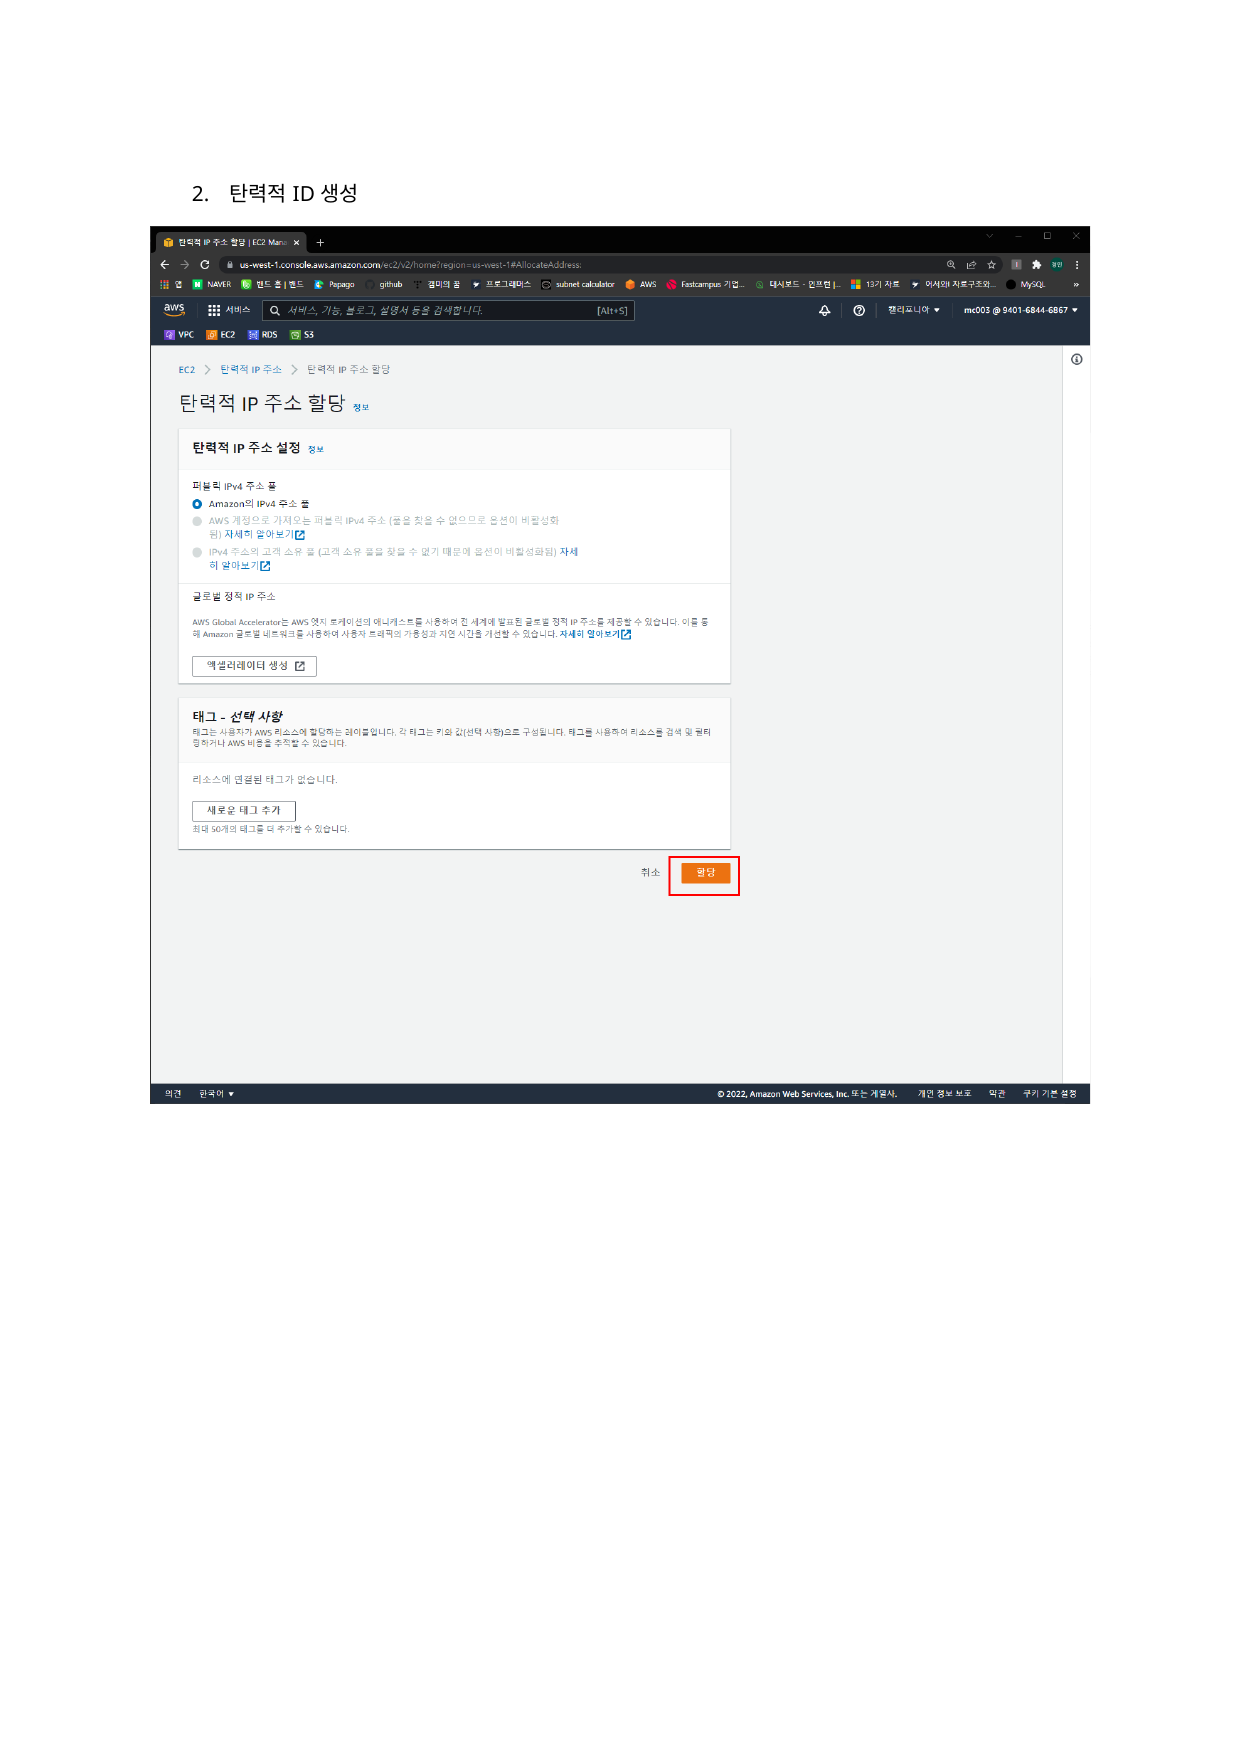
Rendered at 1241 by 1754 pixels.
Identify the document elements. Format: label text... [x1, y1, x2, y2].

picture [150, 226, 1091, 1104]
subtitle 탄력적 ID 생성 [192, 177, 1090, 207]
